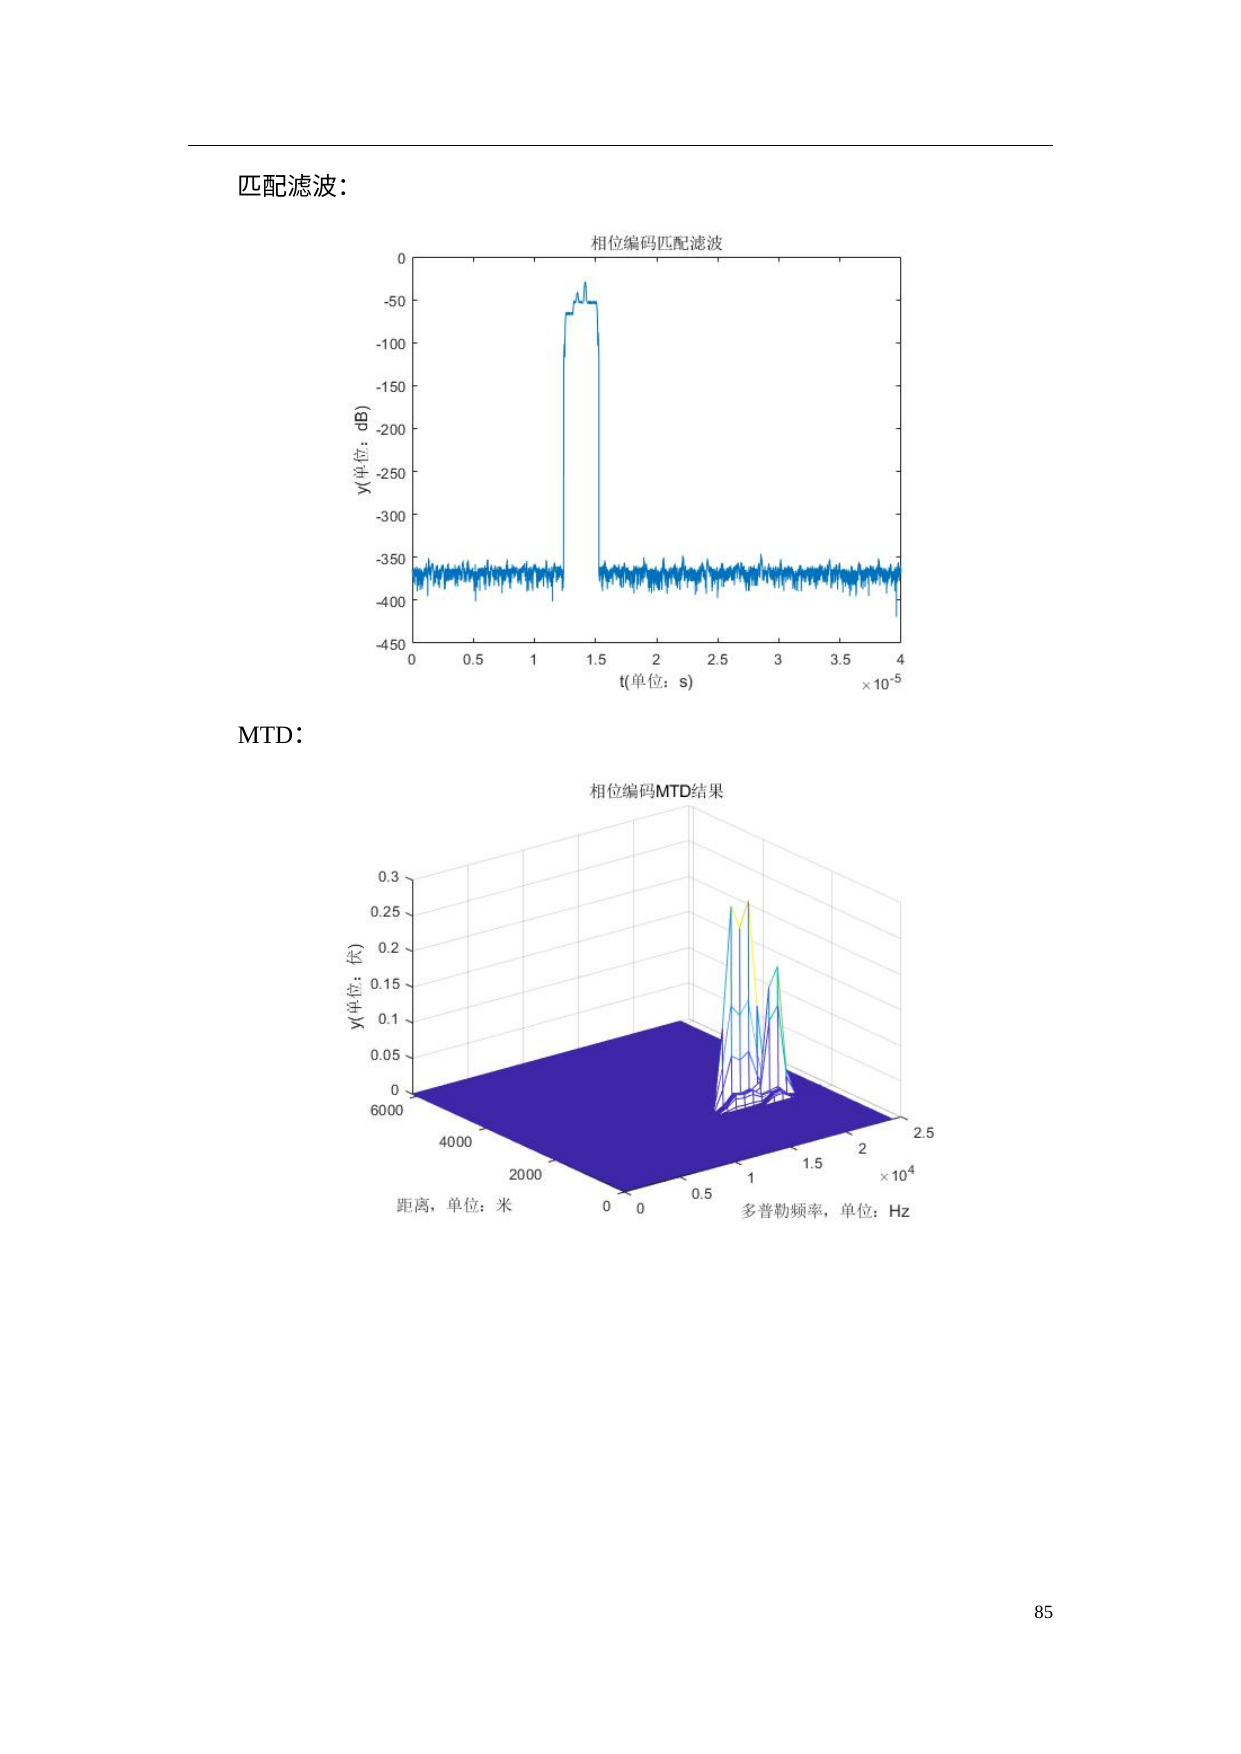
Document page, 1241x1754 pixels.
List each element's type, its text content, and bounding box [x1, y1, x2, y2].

picture [330, 222, 961, 695]
text MTD： [187, 713, 1053, 753]
text 匹配滤波： [187, 164, 1053, 204]
picture [330, 770, 961, 1244]
